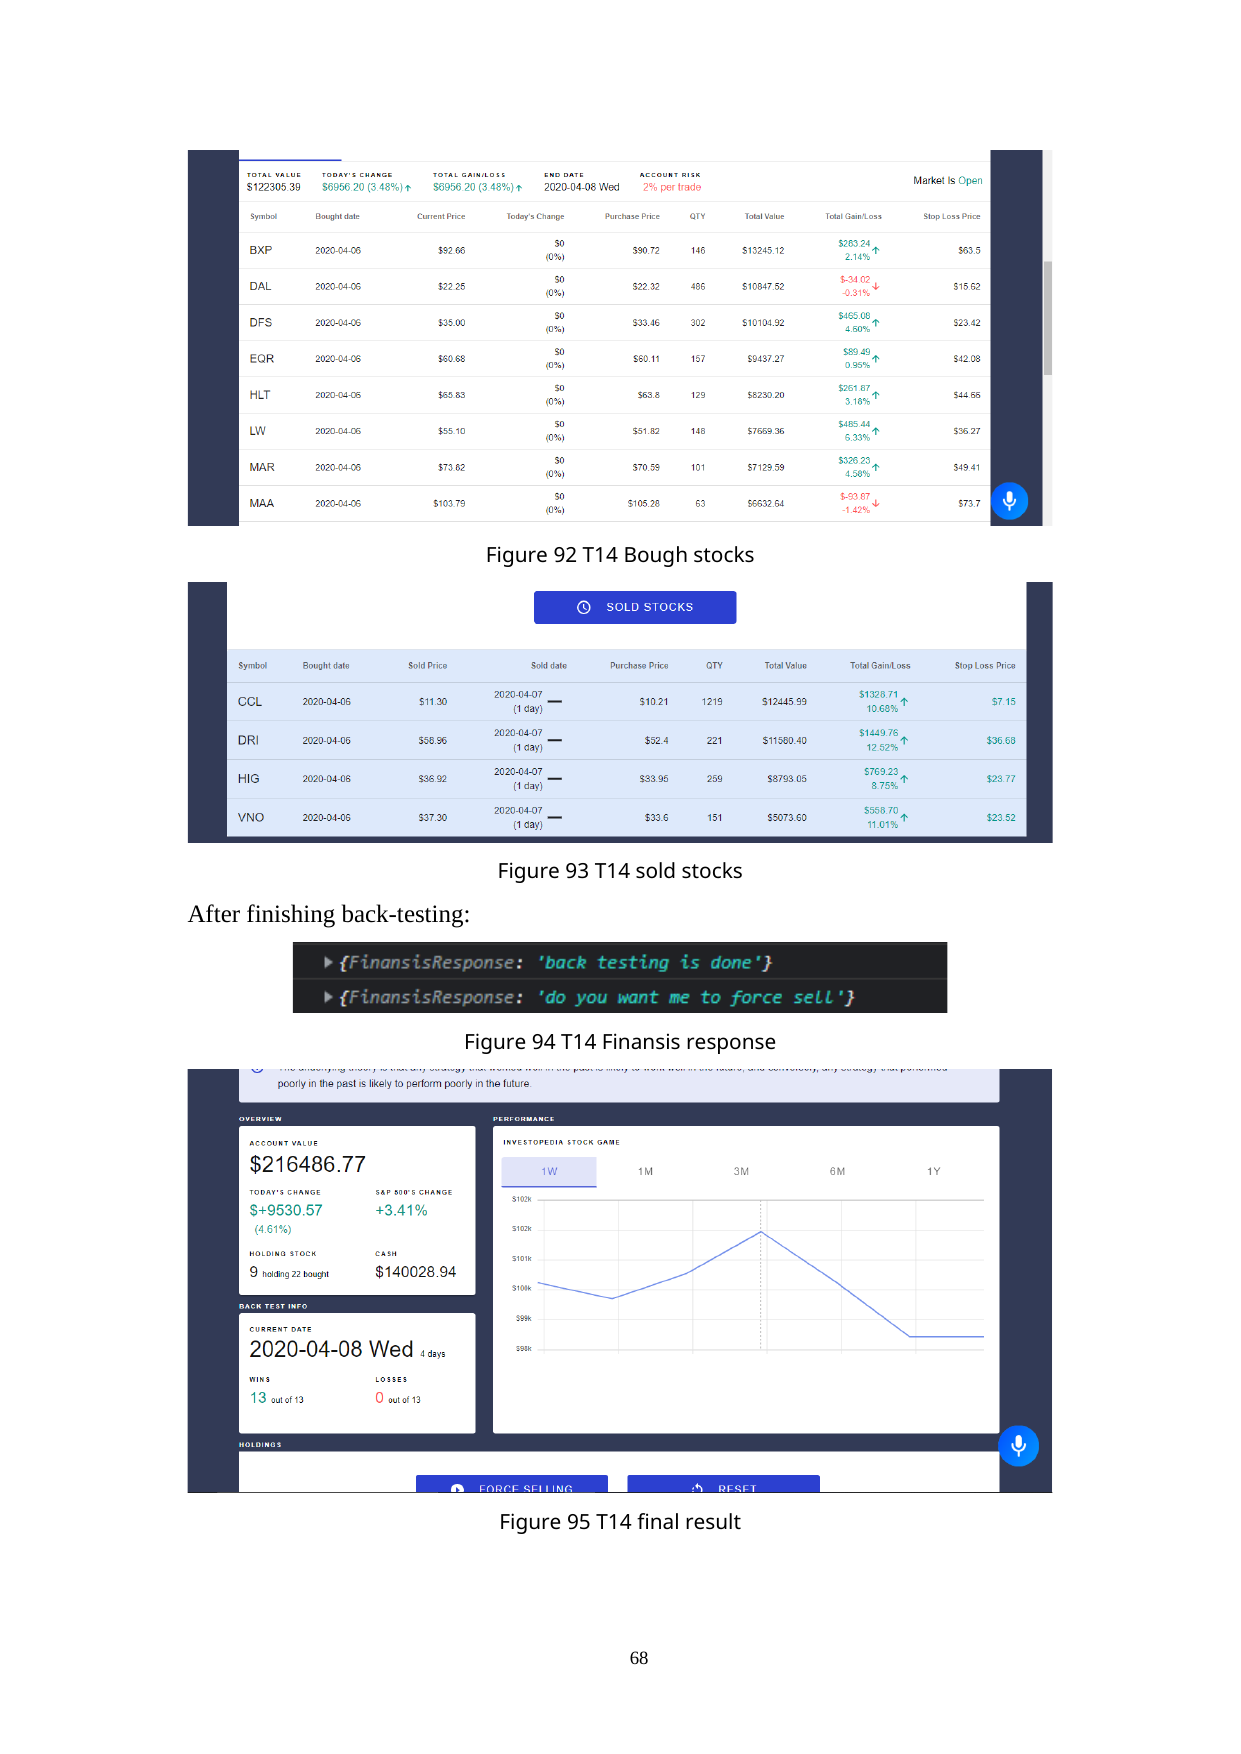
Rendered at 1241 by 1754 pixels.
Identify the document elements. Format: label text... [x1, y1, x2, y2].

picture [187, 150, 1053, 526]
picture [292, 942, 948, 1013]
text Figure 92 T14 Bough stocks [187, 540, 1053, 569]
text Figure 95 T14 final result [187, 1507, 1053, 1536]
text Figure 93 T14 sold stocks [187, 857, 1053, 885]
picture [187, 582, 1053, 843]
picture [187, 1069, 1053, 1493]
list Figure 94 T14 Finansis response [187, 1027, 1053, 1055]
list After finishing back-testing: [187, 899, 1053, 928]
